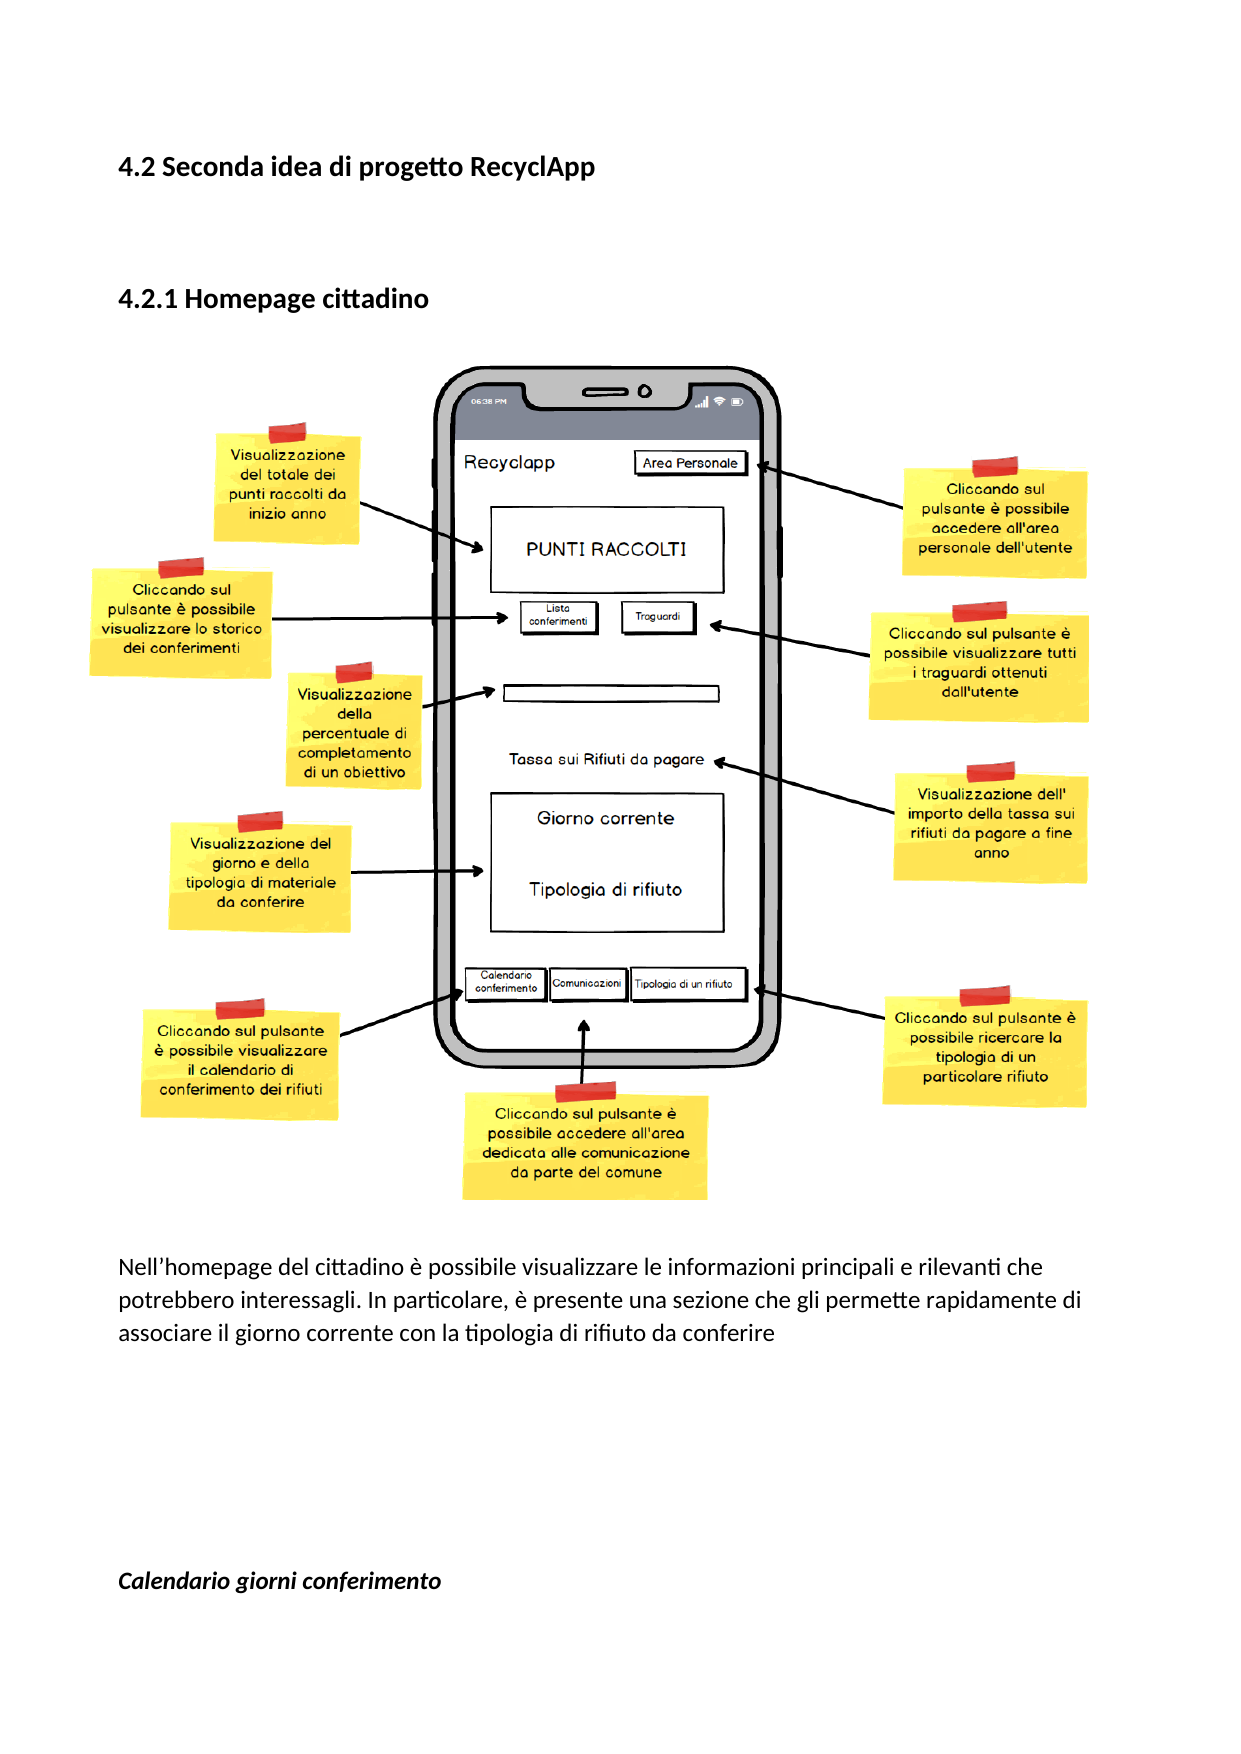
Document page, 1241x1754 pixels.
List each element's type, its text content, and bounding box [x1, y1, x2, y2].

text Calendario giorni conferimento [118, 1565, 1122, 1596]
subtitle 4.2.1 Homepage cittadino [118, 280, 1122, 315]
subtitle 4.2 Seconda idea di progetto RecyclApp [118, 148, 1122, 183]
picture [89, 365, 1089, 1200]
